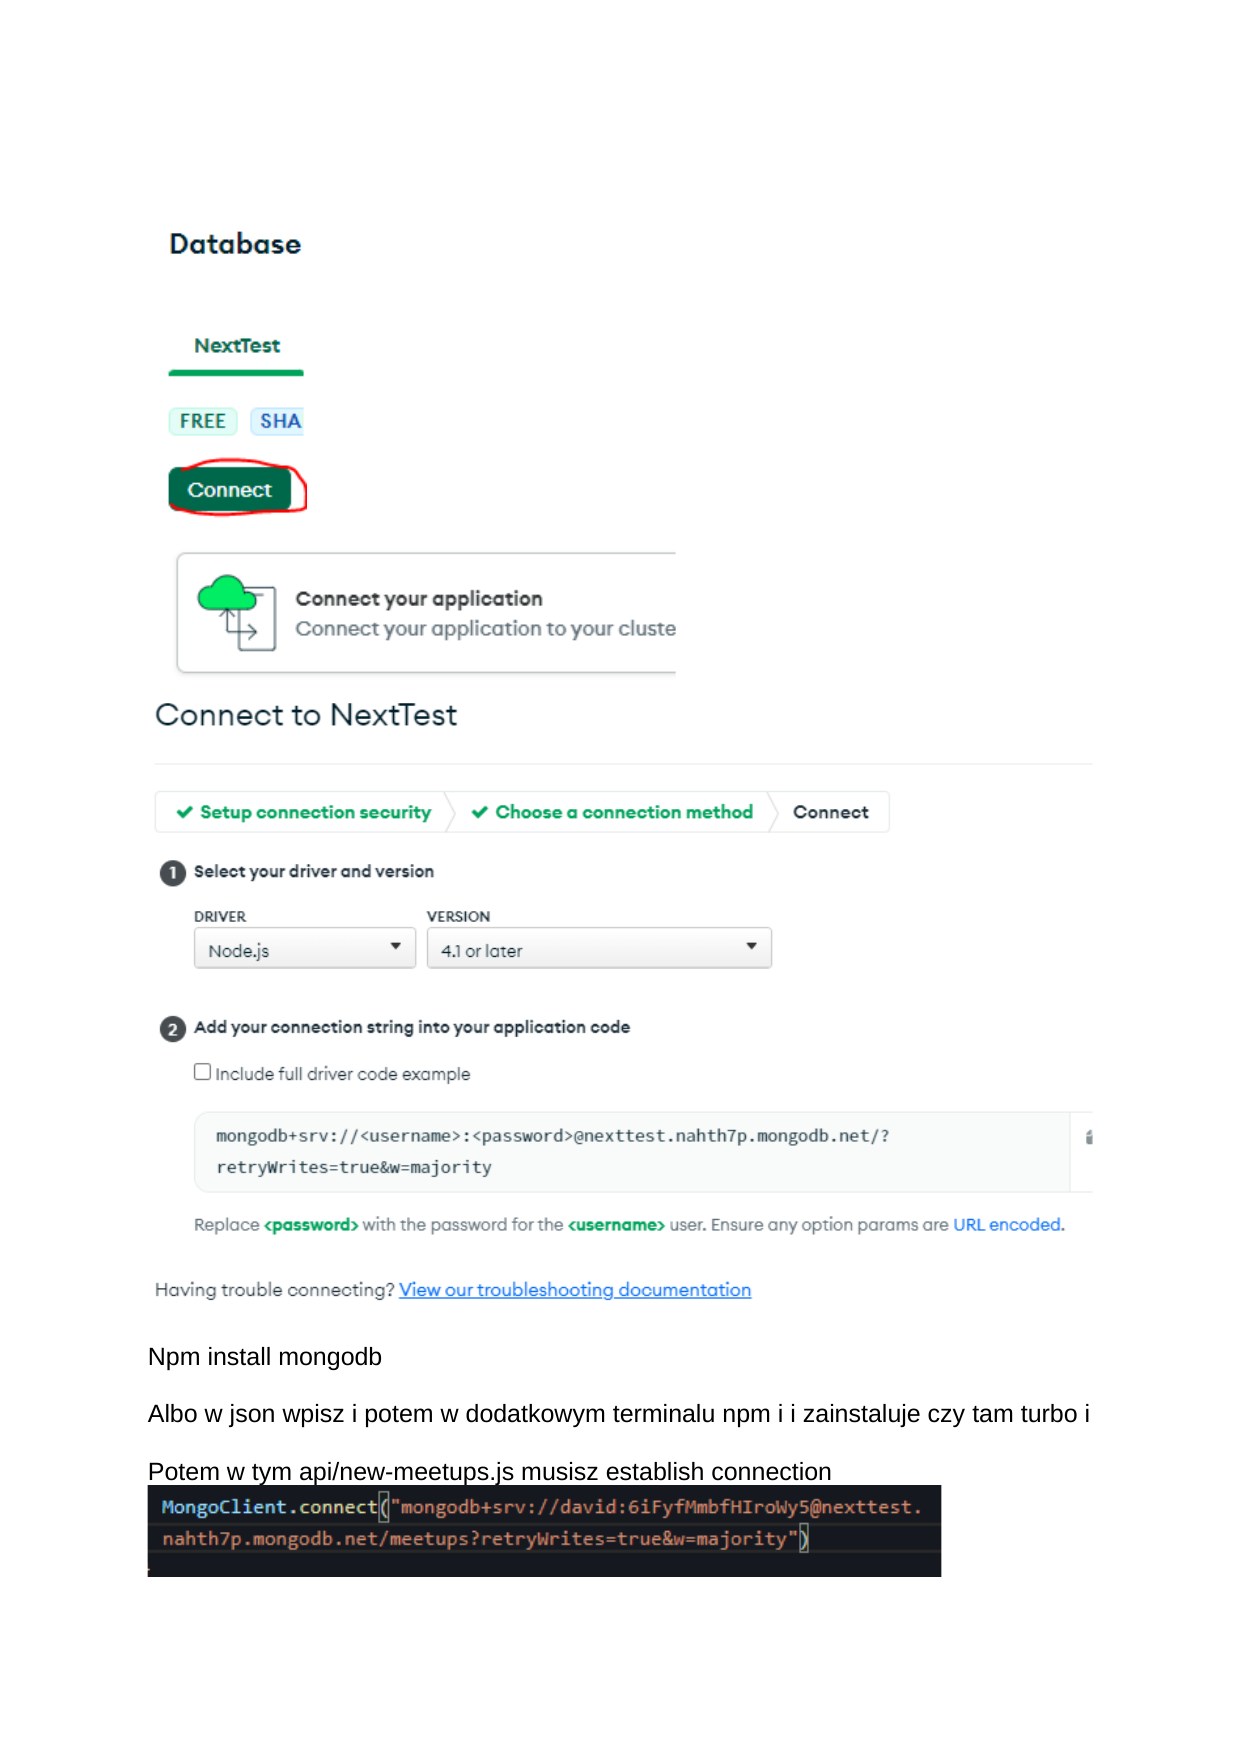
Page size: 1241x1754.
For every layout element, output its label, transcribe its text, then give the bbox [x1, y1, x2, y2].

picture [147, 221, 1093, 1342]
text Npm install mongodb [148, 1342, 1093, 1371]
picture [147, 1485, 942, 1577]
text Potem w tym api/new-meetups.js musisz establish connection [148, 1457, 1093, 1486]
text Albo w json wpisz i potem w dodatkowym terminalu npm i i zainstaluje czy tam turbo i [148, 1399, 1093, 1428]
